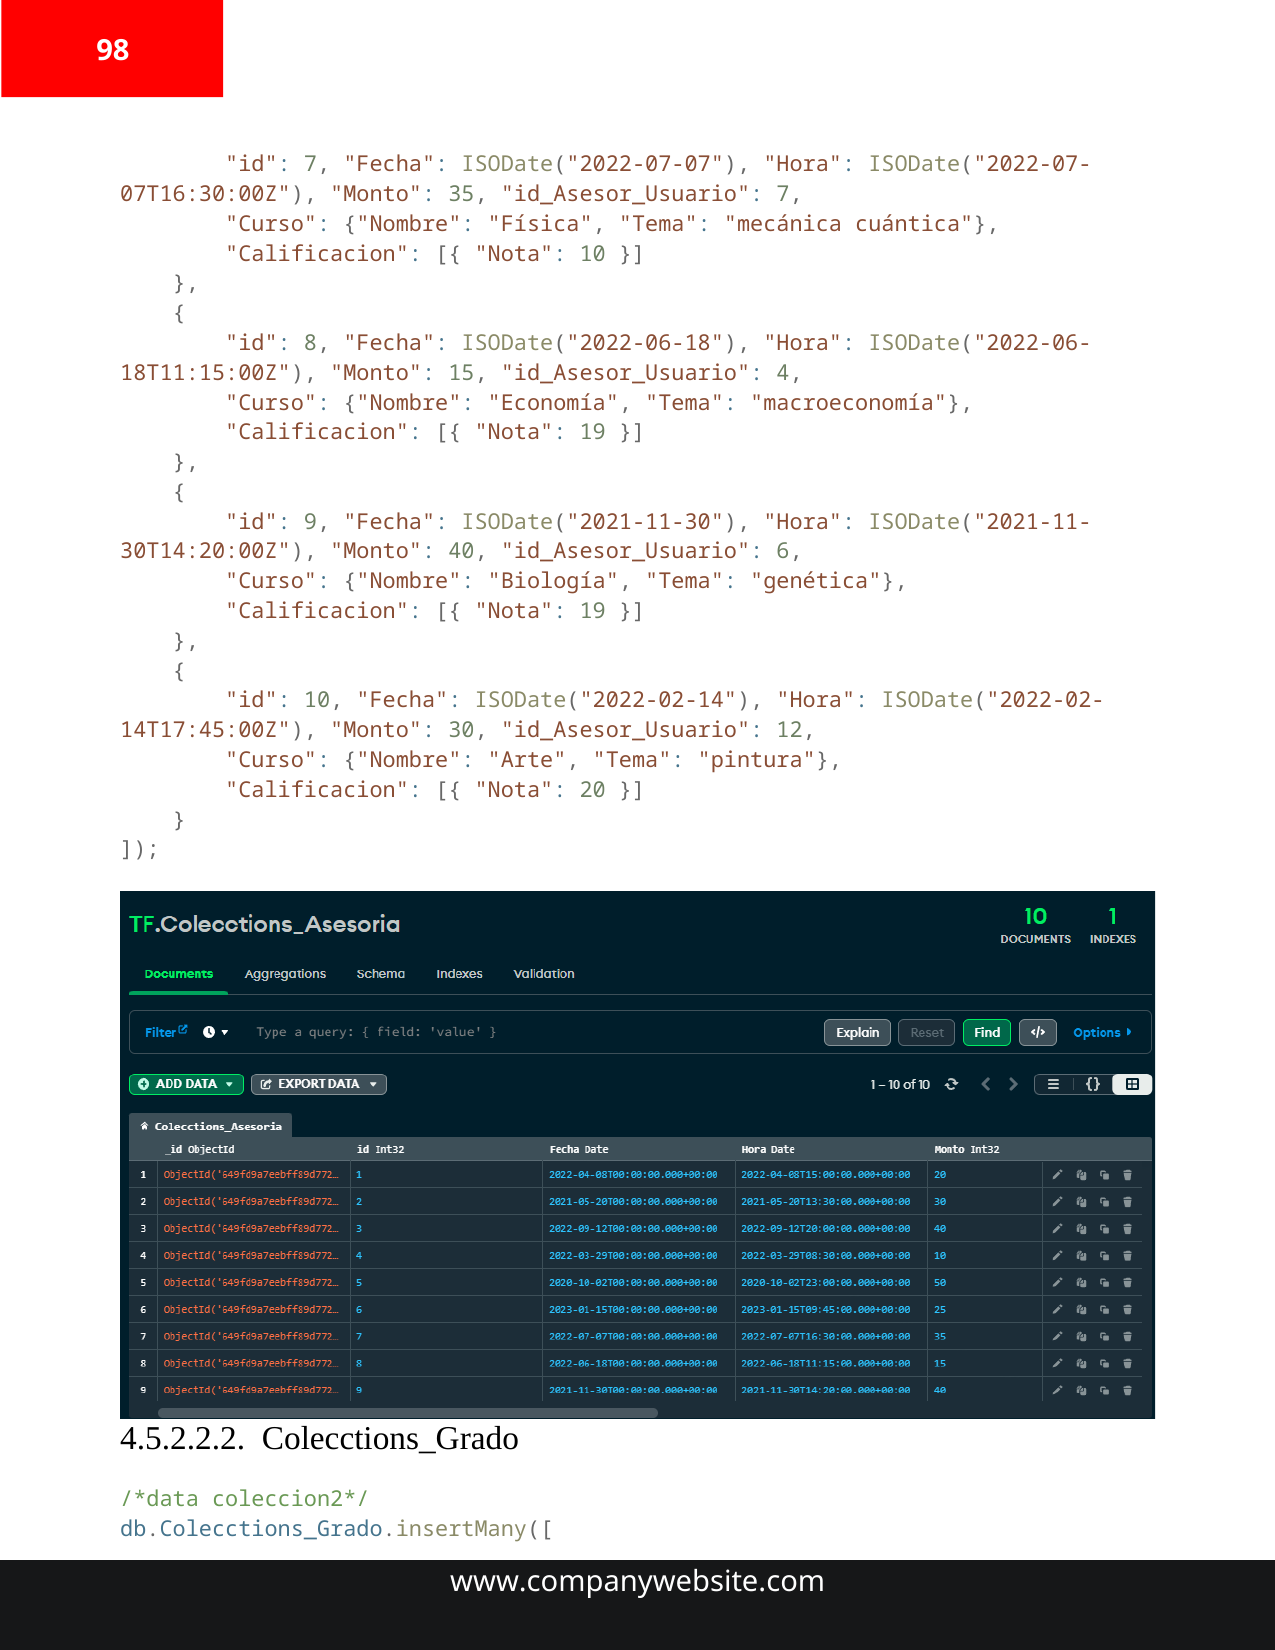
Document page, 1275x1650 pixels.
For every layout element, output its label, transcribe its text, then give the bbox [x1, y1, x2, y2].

text } [120, 803, 1155, 833]
text "id": 7, "Fecha": ISODate("2022-07-07"), "Hora": ISODate("2022-07-07T16:30:00Z"), "Monto": 35, "id_Asesor_Usuario": 7, [120, 148, 1155, 208]
text db.Colecctions_Grado.insertMany([ [120, 1513, 1155, 1543]
text { [120, 297, 1155, 327]
text "id": 8, "Fecha": ISODate("2022-06-18"), "Hora": ISODate("2022-06-18T11:15:00Z"), "Monto": 15, "id_Asesor_Usuario": 4, [120, 327, 1155, 386]
text "Calificacion": [{ "Nota": 10 }] [120, 237, 1155, 267]
text /*data coleccion2*/ [120, 1483, 1155, 1513]
text { [120, 654, 1155, 684]
text "id": 10, "Fecha": ISODate("2022-02-14"), "Hora": ISODate("2022-02-14T17:45:00Z"), "Monto": 30, "id_Asesor_Usuario": 12, [120, 684, 1155, 744]
text }, [120, 267, 1155, 297]
text { [120, 476, 1155, 506]
text }, [120, 446, 1155, 476]
text "Curso": {"Nombre": "Arte", "Tema": "pintura"}, [120, 744, 1155, 774]
text "Curso": {"Nombre": "Economía", "Tema": "macroeconomía"}, [120, 386, 1155, 416]
text "Calificacion": [{ "Nota": 20 }] [120, 774, 1155, 803]
text ]); [120, 833, 1155, 863]
text 4.5.2.2.2. Colecctions_Grado [120, 1419, 1155, 1457]
text "Calificacion": [{ "Nota": 19 }] [120, 416, 1155, 446]
text "id": 9, "Fecha": ISODate("2021-11-30"), "Hora": ISODate("2021-11-30T14:20:00Z"), "Monto": 40, "id_Asesor_Usuario": 6, [120, 506, 1155, 565]
text "Calificacion": [{ "Nota": 19 }] [120, 595, 1155, 625]
picture [120, 891, 1155, 1419]
text "Curso": {"Nombre": "Física", "Tema": "mecánica cuántica"}, [120, 208, 1155, 237]
text }, [120, 625, 1155, 654]
text "Curso": {"Nombre": "Biología", "Tema": "genética"}, [120, 565, 1155, 595]
